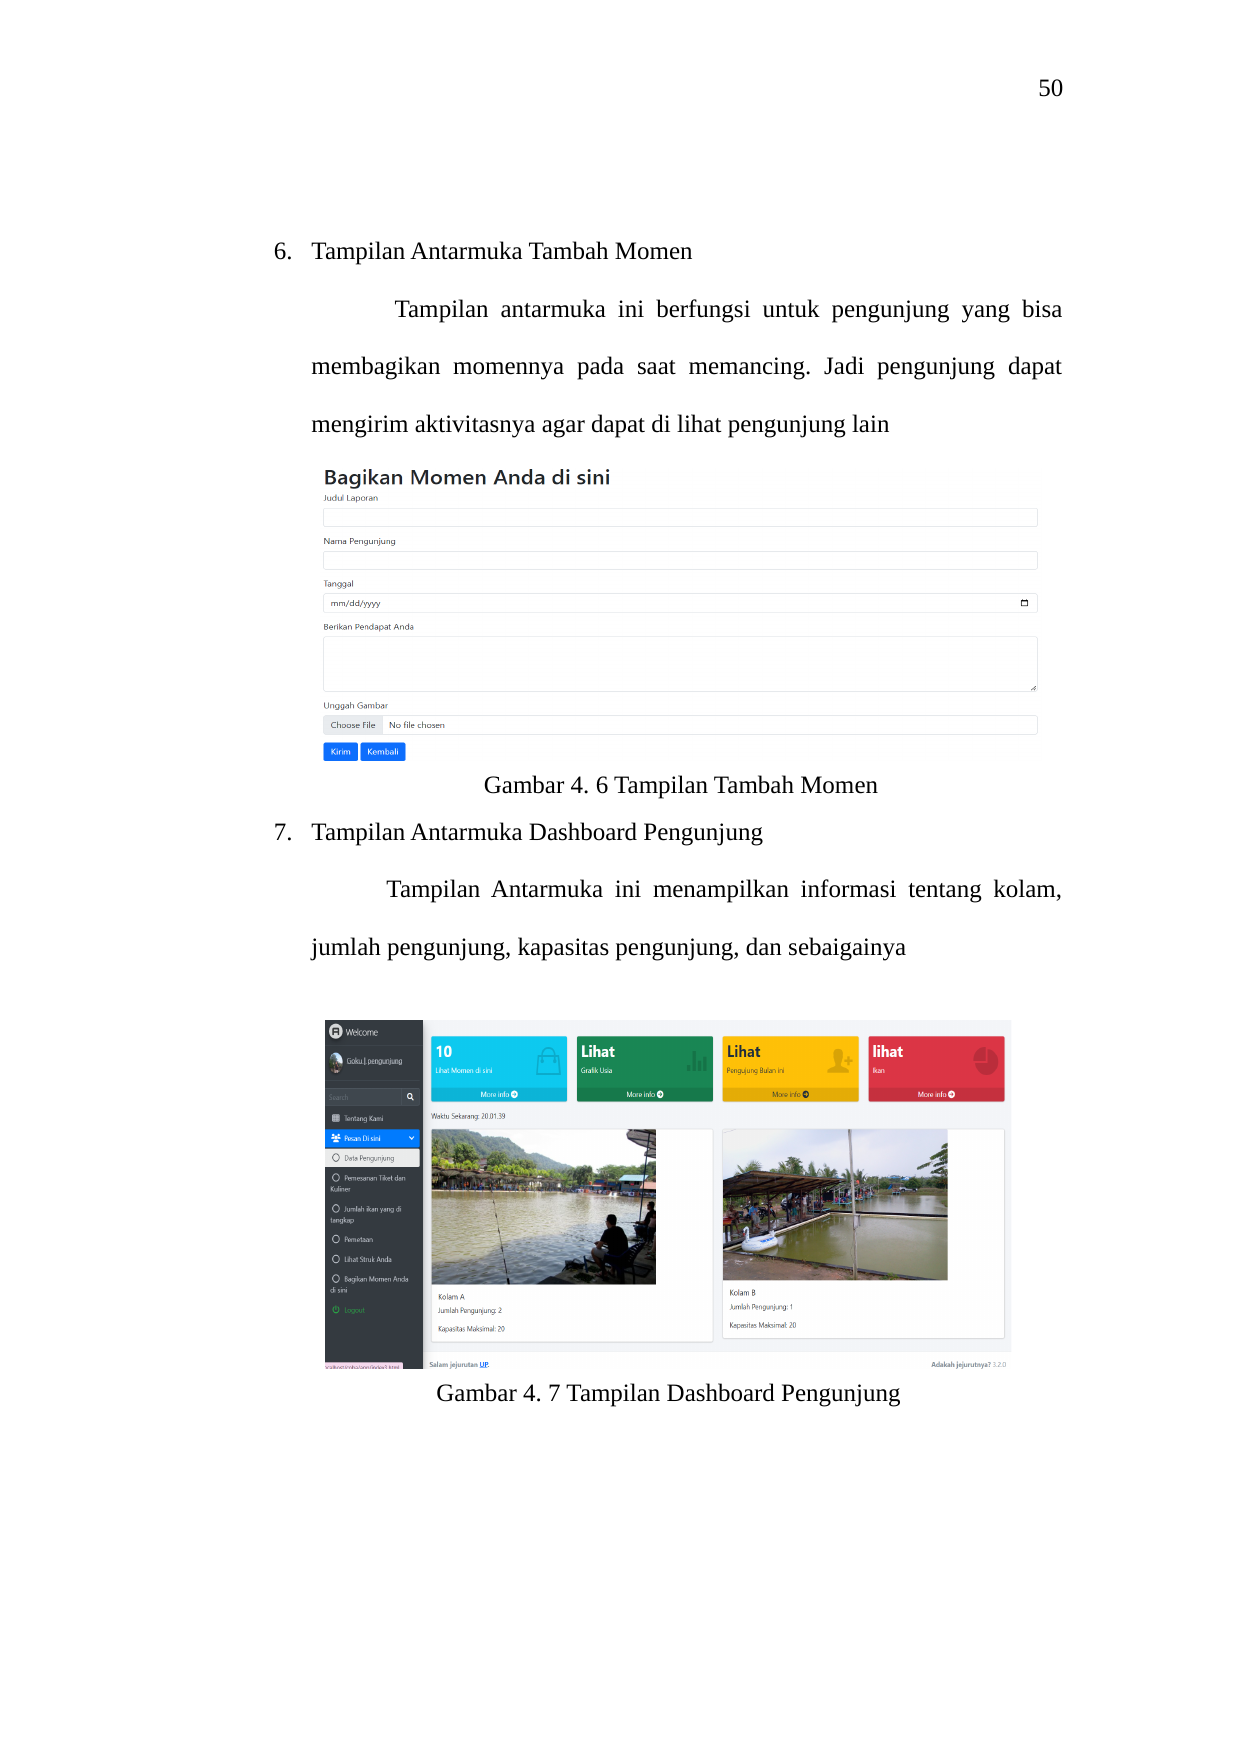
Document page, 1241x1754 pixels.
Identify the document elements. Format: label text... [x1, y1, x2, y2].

picture [325, 1020, 1012, 1369]
list Tampilan Antarmuka Dashboard Pengunjung Tampilan Antarmuka ini menampilkan informasi tentang kolam, jumlah pengunjung, kapasitas pengunjung, dan sebaigainya [274, 817, 1063, 961]
list Tampilan Antarmuka Tambah Momen Tampilan antarmuka ini berfungsi untuk pengunjung yang bisa membagikan momennya pada saat memancing. Jadi pengunjung dapat mengirim aktivitasnya agar dapat di lihat pengunjung lain [274, 236, 1063, 437]
picture [319, 468, 1042, 761]
